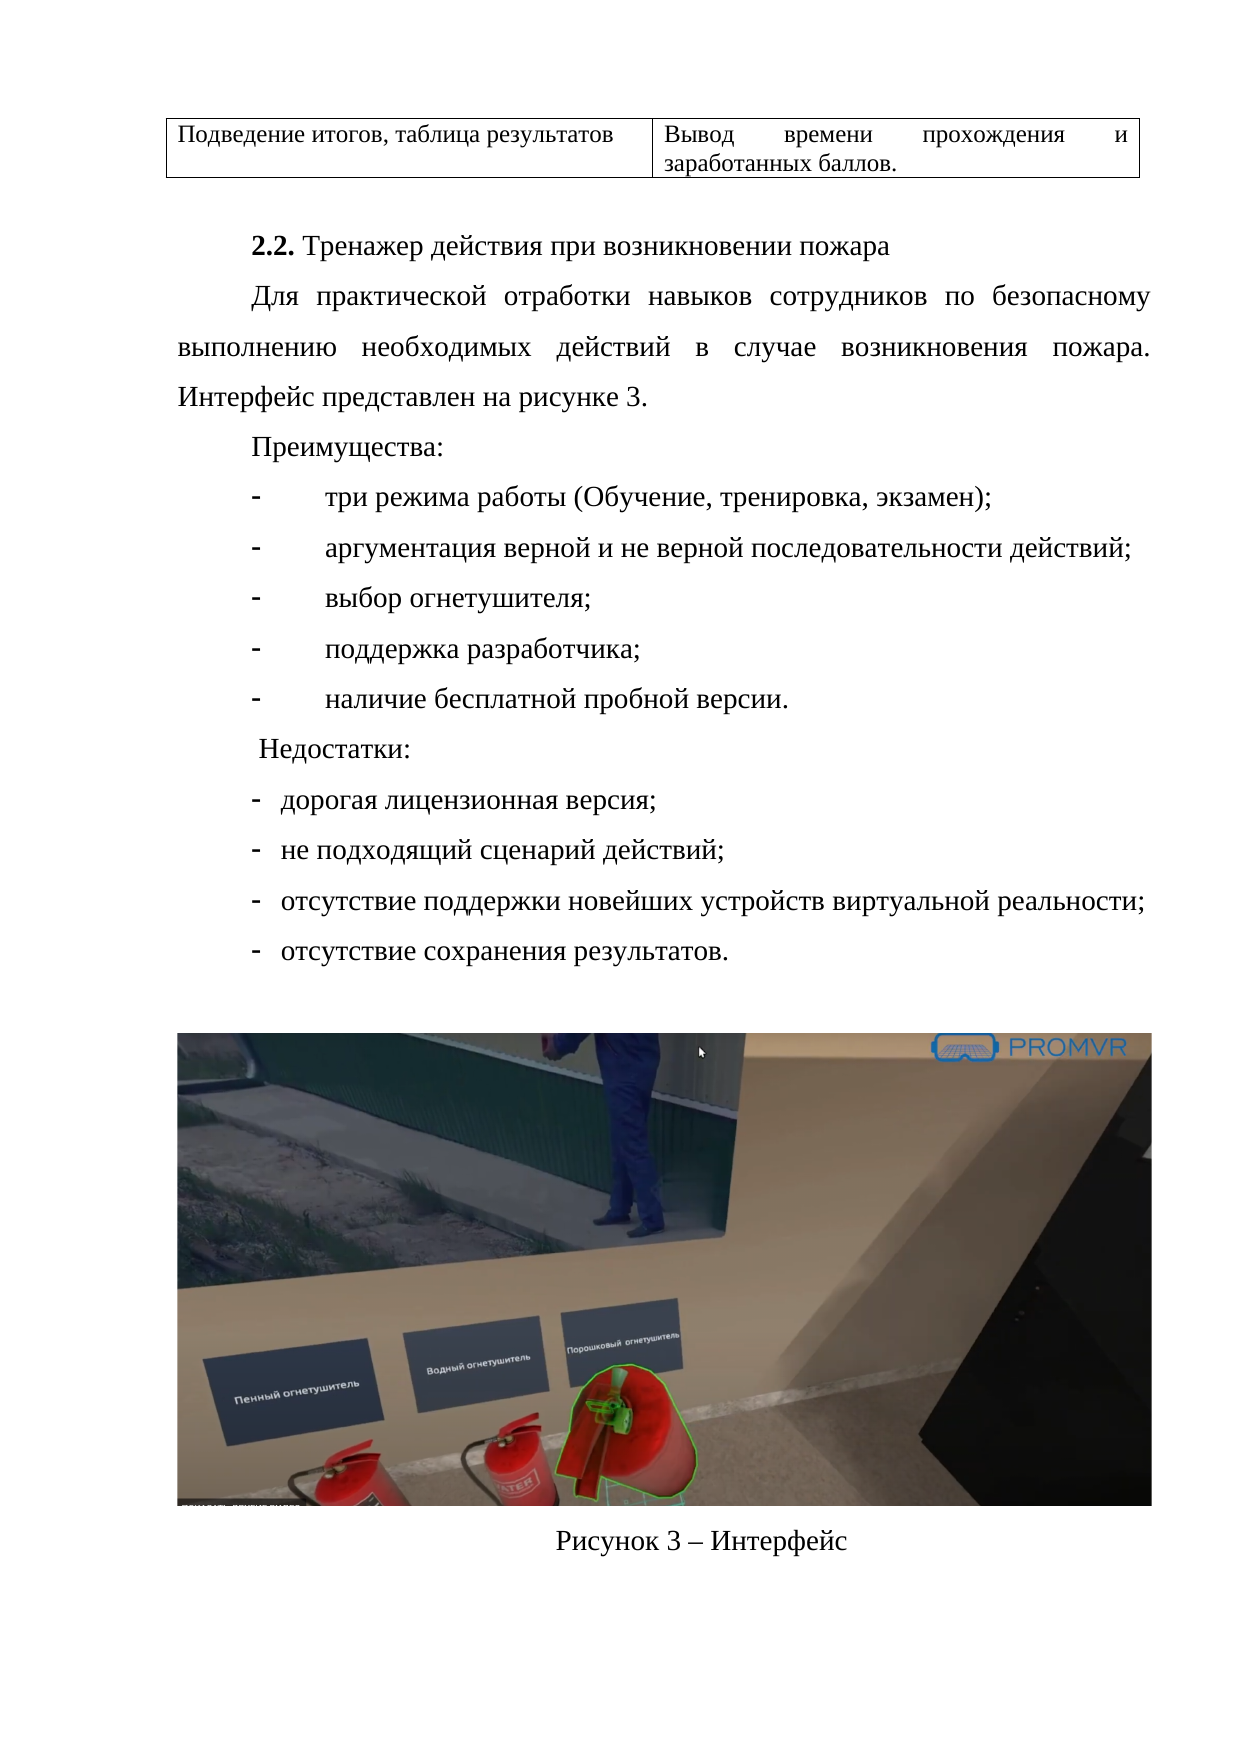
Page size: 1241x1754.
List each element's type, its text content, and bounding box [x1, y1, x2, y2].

picture [177, 1033, 1152, 1506]
text Рисунок 3 – Интерфейс [177, 1523, 1152, 1556]
list не подходящий сценарий действий; [177, 832, 1152, 866]
list выбор огнетушителя; [177, 580, 1152, 614]
list отсутствие поддержки новейших устройств виртуальной реальности; [177, 883, 1152, 916]
list наличие бесплатной пробной версии. [177, 681, 1152, 715]
text Преимущества: [177, 429, 1152, 463]
list отсутствие сохранения результатов. [177, 933, 1152, 967]
list Недостатки: [251, 732, 1152, 765]
table_cell Вывод времени прохождения и заработанных баллов. [653, 119, 1139, 177]
list аргументация верной и не верной последовательности действий; [177, 530, 1152, 564]
list дорогая лицензионная версия; [177, 782, 1152, 816]
text 2.2. Тренажер действия при возникновении пожара [177, 228, 1152, 262]
list три режима работы (Обучение, тренировка, экзамен); [177, 479, 1152, 513]
table_cell Подведение итогов, таблица результатов [167, 119, 652, 177]
text Для практической отработки навыков сотрудников по безопасному выполнению необходимых действий в случае возникновения пожара. Интерфейс представлен на рисунке 3. [177, 278, 1152, 412]
list поддержка разработчика; [177, 631, 1152, 664]
